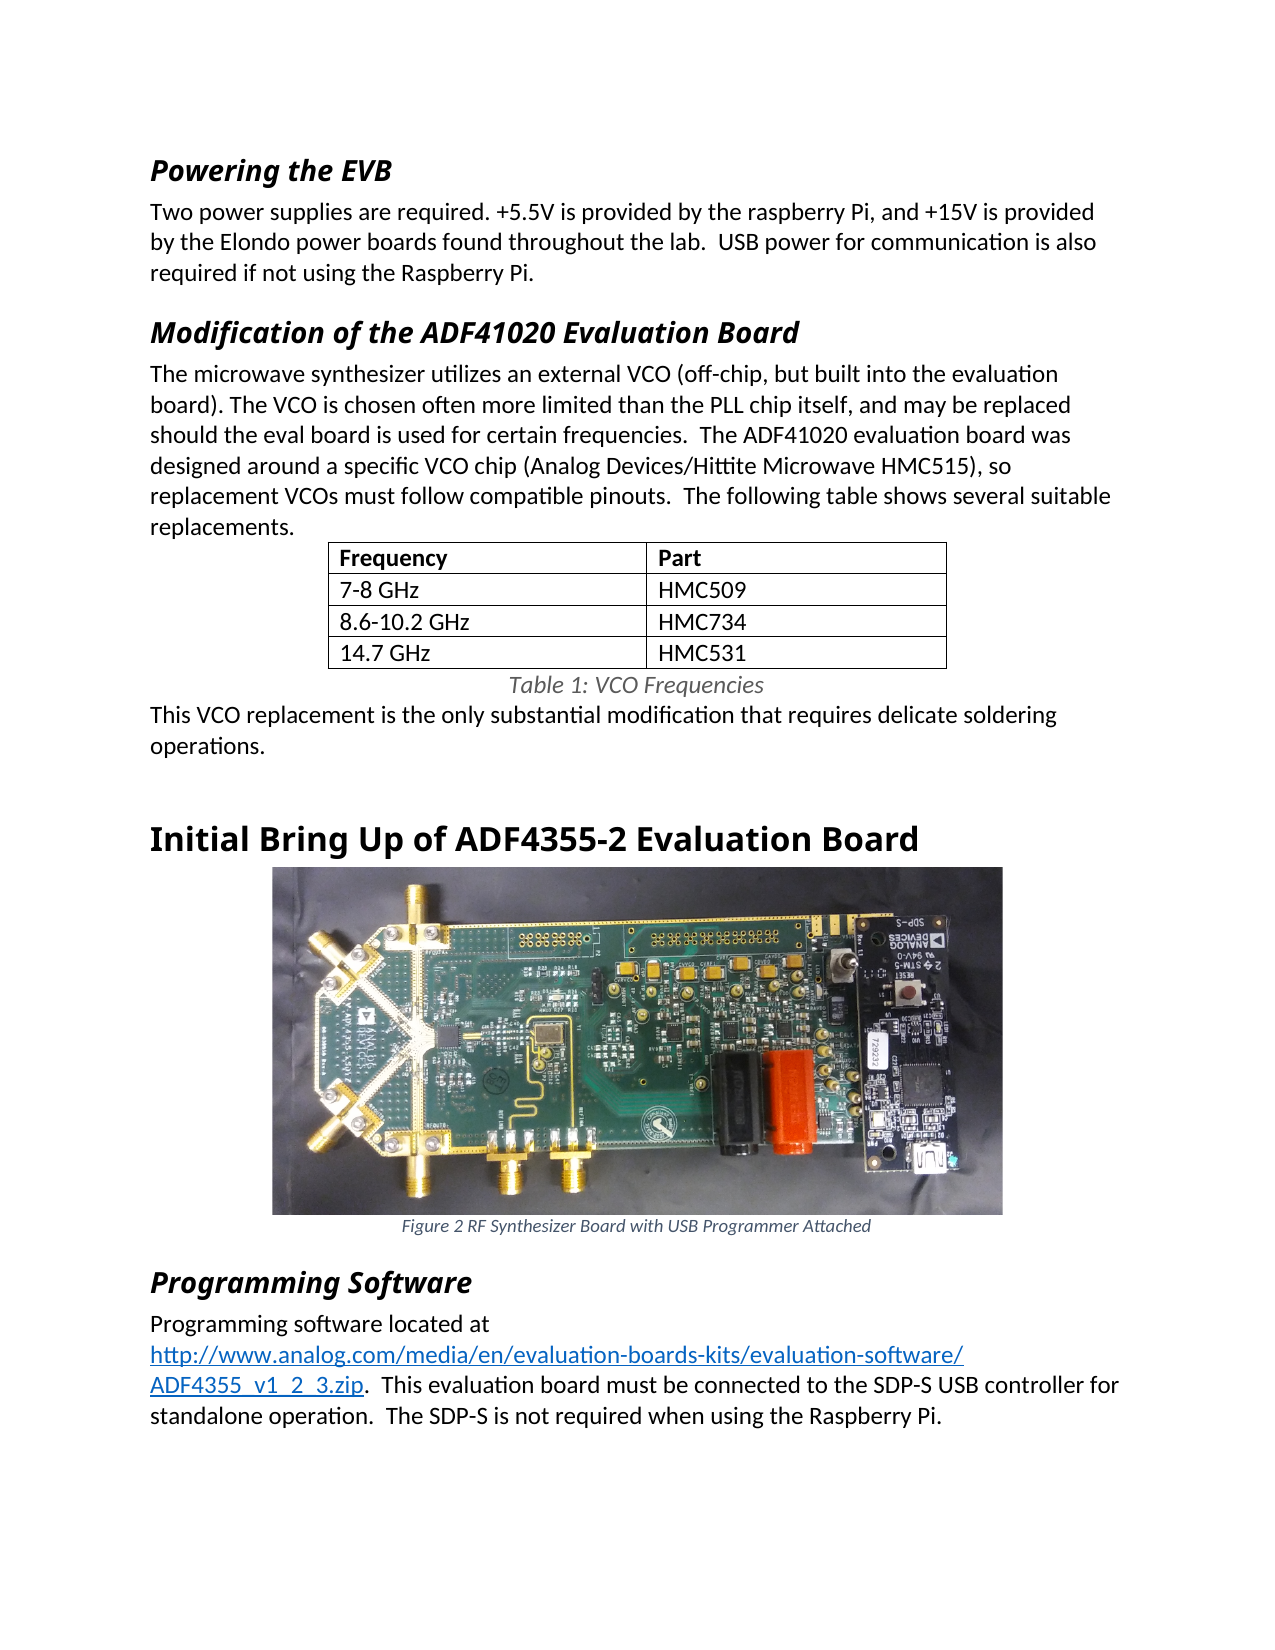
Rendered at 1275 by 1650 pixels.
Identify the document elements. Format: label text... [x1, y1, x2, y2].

subtitle Modification of the ADF41020 Evaluation Board [150, 312, 1125, 352]
text Two power supplies are required. +5.5V is provided by the raspberry Pi, and +15V is provided by the Elondo power boards found throughout the lab. USB power for communication is also required if not using the Raspberry Pi. [150, 196, 1125, 287]
subtitle Initial Bring Up of ADF4355-2 Evaluation Board [150, 816, 1125, 861]
table_cell 7-8 GHz [329, 574, 646, 605]
table_cell 8.6-10.2 GHz [329, 606, 646, 636]
text This VCO replacement is the only substantial modification that requires delicate soldering operations. [150, 699, 1125, 760]
subtitle Programming Software [150, 1262, 1125, 1302]
text The microwave synthesizer utilizes an external VCO (off-chip, but built into the evaluation board). The VCO is chosen often more limited than the PLL chip itself, and may be replaced should the eval board is used for certain frequencies. The ADF41020 evaluation board was designed around a specific VCO chip (Analog Devices/Hittite Microwave HMC515), so replacement VCOs must follow compatible pinouts. The following table shows several suitable replacements. [150, 358, 1125, 542]
table_cell HMC734 [647, 606, 946, 636]
table_header Frequency [329, 543, 646, 573]
picture [272, 867, 1003, 1215]
text Programming software located at http://www.analog.com/media/en/evaluation-boards-kits/evaluation-software/ADF4355_v1_2_3.zip. This evaluation board must be connected to the SDP-S USB controller for standalone operation. The SDP-S is not required when using the Raspberry Pi. [150, 1308, 1125, 1430]
table_header Part [647, 543, 946, 573]
table_cell HMC509 [647, 574, 946, 605]
table_cell HMC531 [647, 637, 946, 668]
subtitle Powering the EVB [150, 150, 1125, 190]
text Table 1: VCO Frequencies [150, 669, 1125, 699]
table_cell 14.7 GHz [329, 637, 646, 668]
